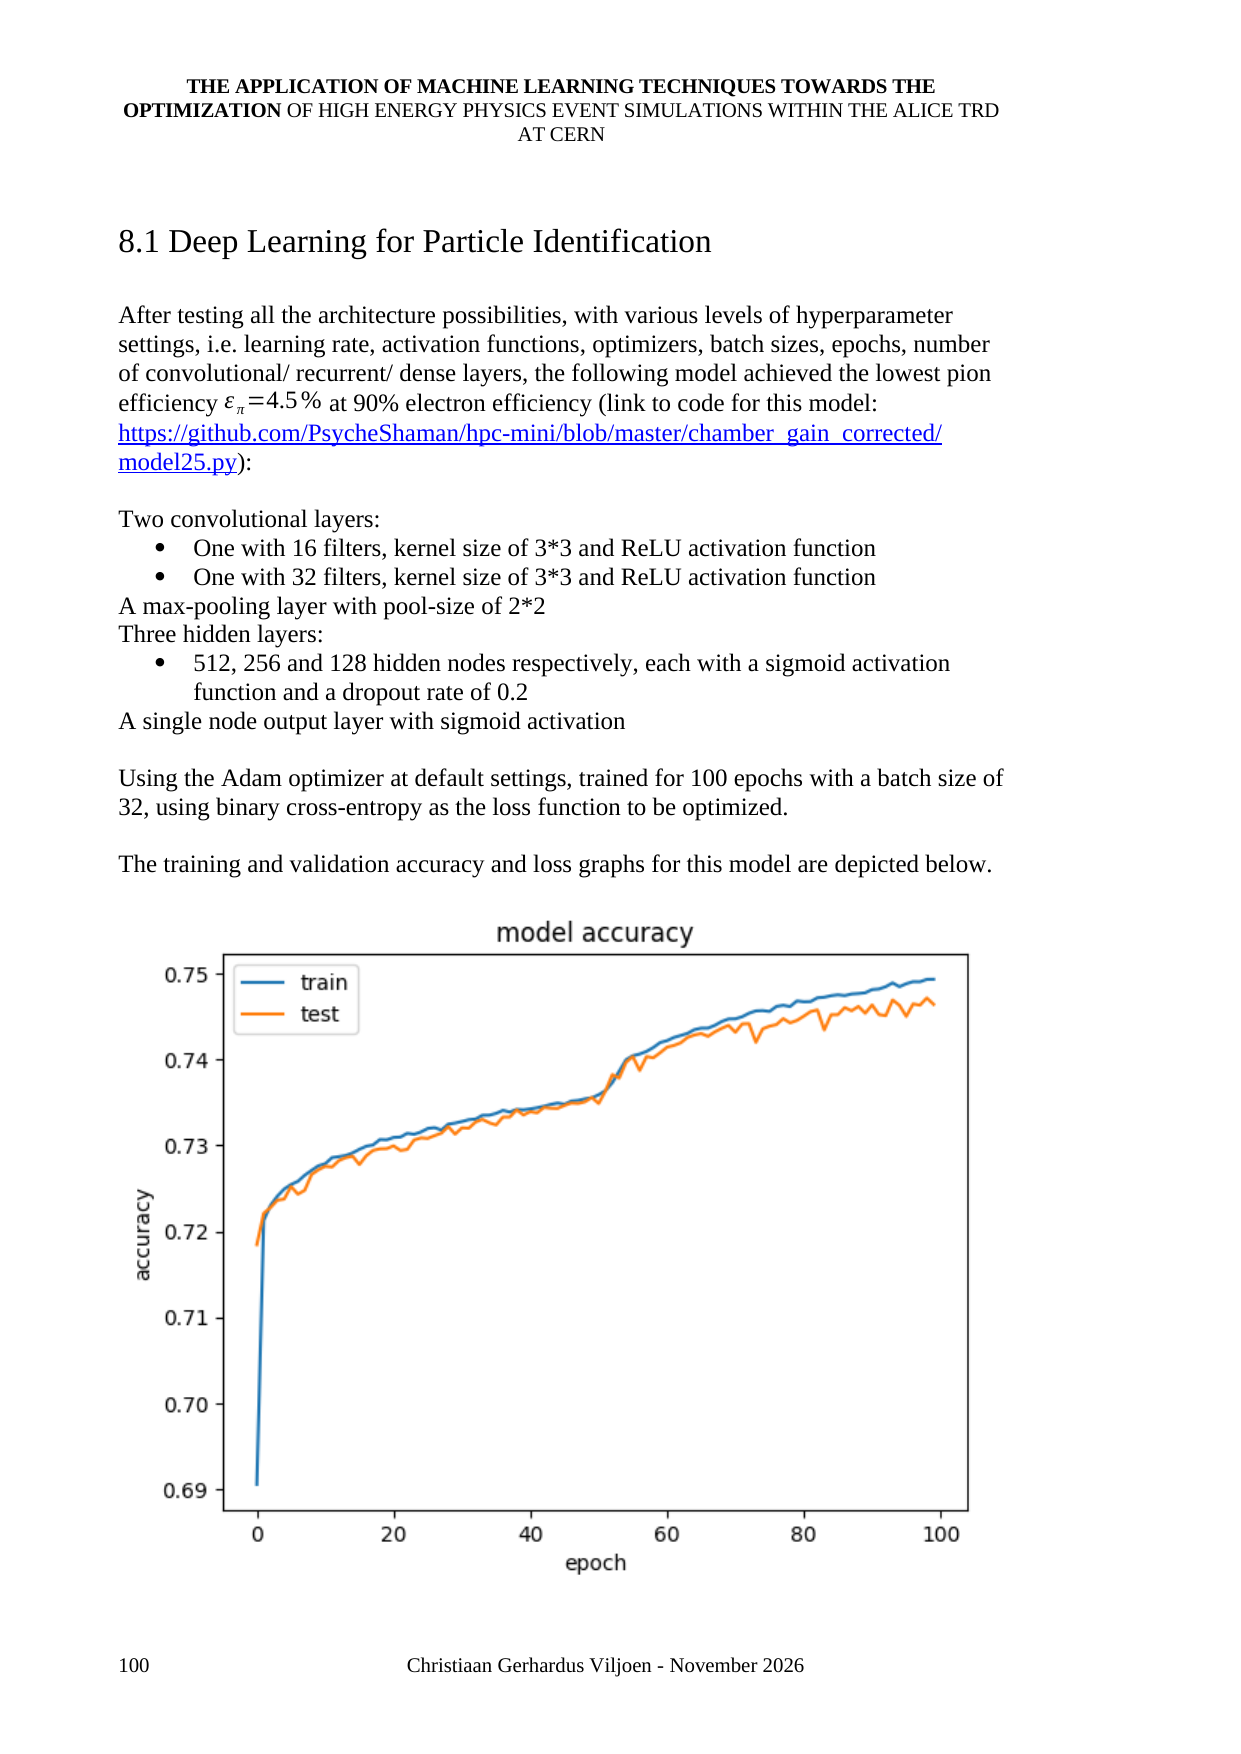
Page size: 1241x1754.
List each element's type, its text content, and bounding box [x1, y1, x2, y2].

list One with 32 filters, kernel size of 3*3 and ReLU activation function [156, 562, 1004, 591]
list 512, 256 and 128 hidden nodes respectively, each with a sigmoid activation function and a dropout rate of 0.2 [156, 648, 1004, 706]
list One with 16 filters, kernel size of 3*3 and ReLU activation function [156, 533, 1004, 562]
text Using the Adam optimizer at default settings, trained for 100 epochs with a batch size of 32, using binary cross-entropy as the loss function to be optimized. [118, 763, 1004, 821]
picture [118, 907, 987, 1590]
text The training and validation accuracy and loss graphs for this model are depicted below. [118, 849, 1004, 878]
subtitle Deep Learning for Particle Identification [118, 221, 1004, 259]
text A max-pooling layer with pool-size of 2*2 [118, 591, 1004, 619]
text A single node output layer with sigmoid activation [118, 706, 1004, 734]
text Two convolutional layers: [118, 504, 1004, 533]
text Three hidden layers: [118, 619, 1004, 648]
text After testing all the architecture possibilities, with various levels of hyperparameter settings, i.e. learning rate, activation functions, optimizers, batch sizes, epochs, number of convolutional/ recurrent/ dense layers, the following model achieved the lowest pion efficiency at 90% electron efficiency (link to code for this model: https://github.com/PsycheShaman/hpc-mini/blob/master/chamber_gain_corrected/model25.py): [118, 301, 1004, 476]
